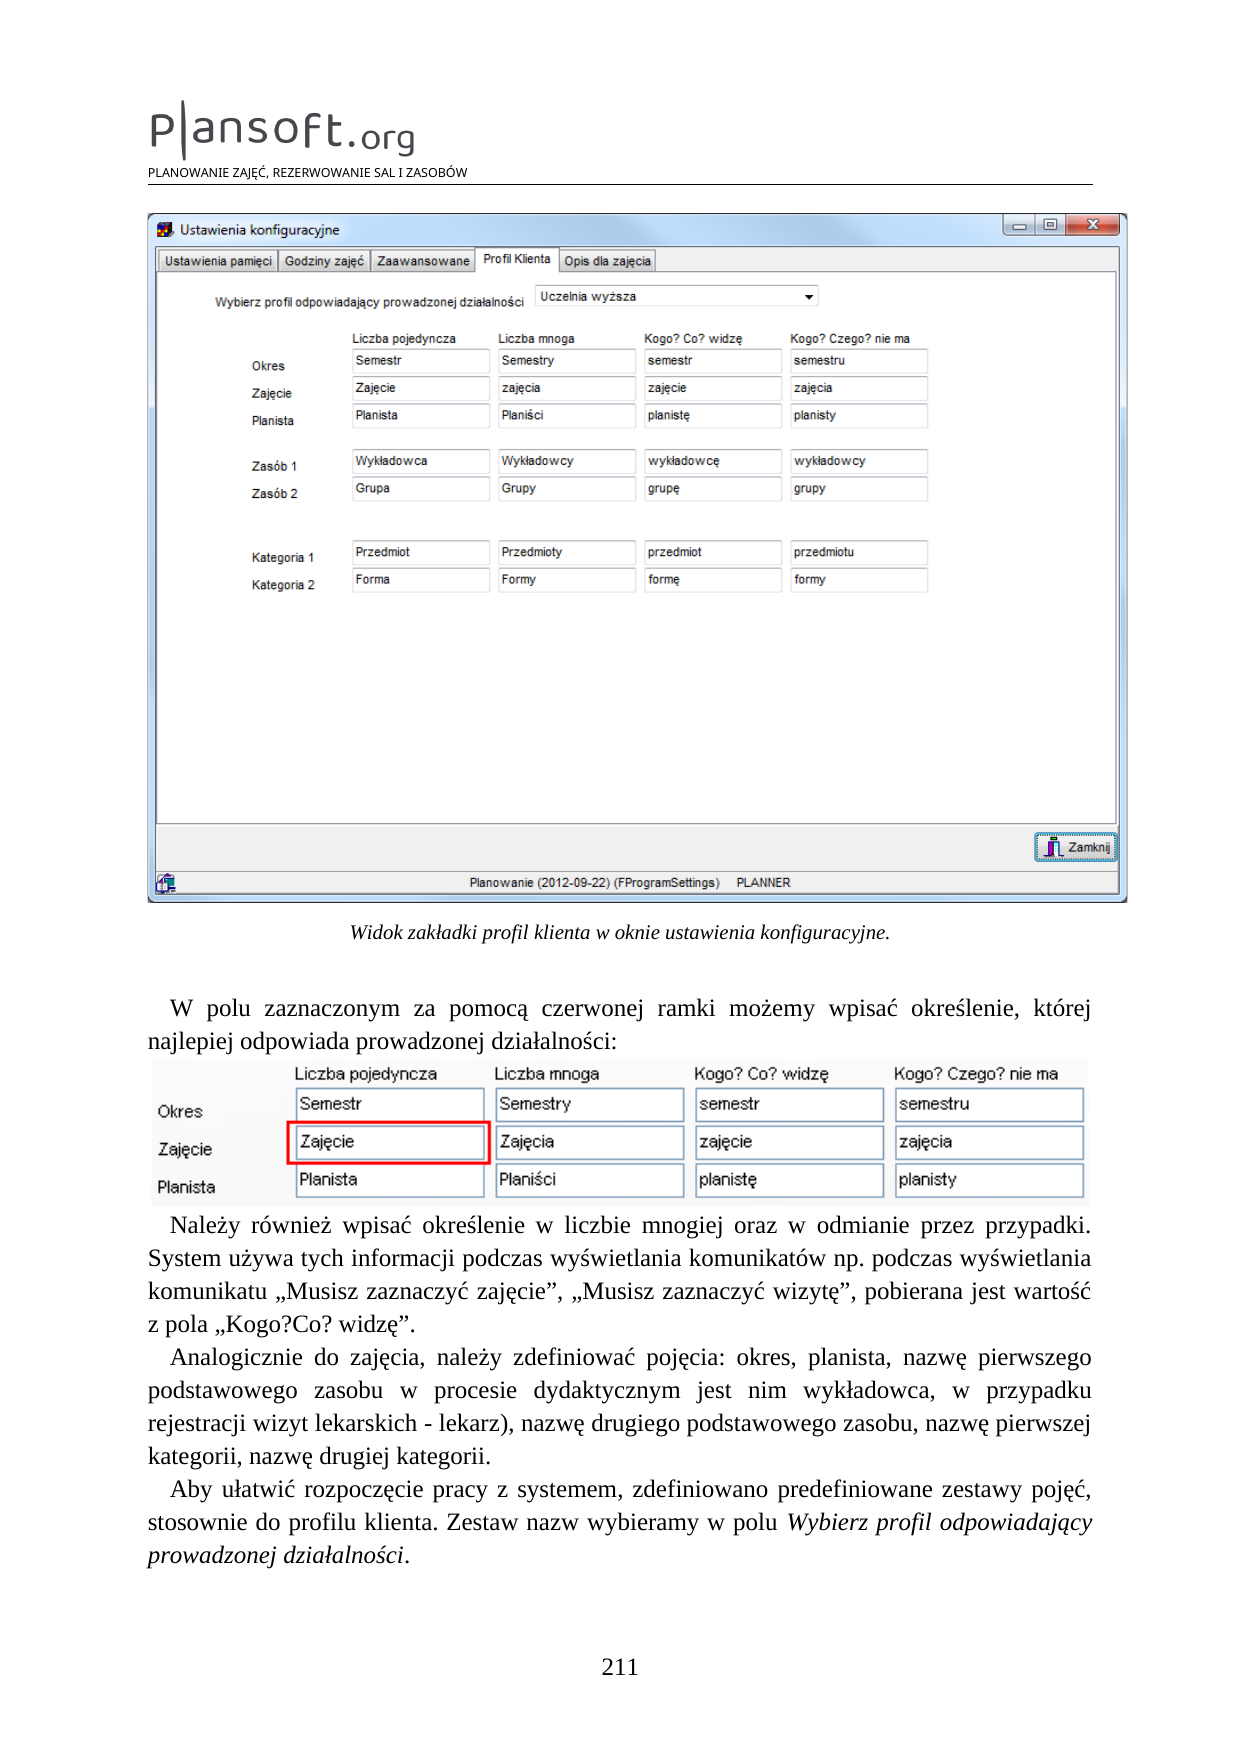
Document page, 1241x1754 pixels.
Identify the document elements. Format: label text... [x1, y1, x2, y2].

picture [151, 1058, 1089, 1206]
text Aby ułatwić rozpoczęcie pracy z systemem, zdefiniowano predefiniowane zestawy pojęć, stosownie do profilu klienta. Zestaw nazw wybieramy w polu Wybierz profil odpowiadający prowadzonej działalności. [148, 1474, 1093, 1569]
picture [147, 213, 1128, 903]
picture [147, 73, 418, 165]
text W polu zaznaczonym za pomocą czerwonej ramki możemy wpisać określenie, której najlepiej odpowiada prowadzonej działalności: [148, 993, 1093, 1054]
text Widok zakładki profil klienta w oknie ustawienia konfiguracyjne. [148, 919, 1093, 944]
text Analogicznie do zajęcia, należy zdefiniować pojęcia: okres, planista, nazwę pierwszego podstawowego zasobu w procesie dydaktycznym jest nim wykładowca, w przypadku rejestracji wizyt lekarskich - lekarz), nazwę drugiego podstawowego zasobu, nazwę pierwszej kategorii, nazwę drugiej kategorii. [148, 1342, 1093, 1470]
text Należy również wpisać określenie w liczbie mnogiej oraz w odmianie przez przypadki. System używa tych informacji podczas wyświetlania komunikatów np. podczas wyświetlania komunikatu „Musisz zaznaczyć zajęcie”, „Musisz zaznaczyć wizytę”, pobierana jest wartość z pola „Kogo?Co? widzę”. [148, 1210, 1093, 1338]
